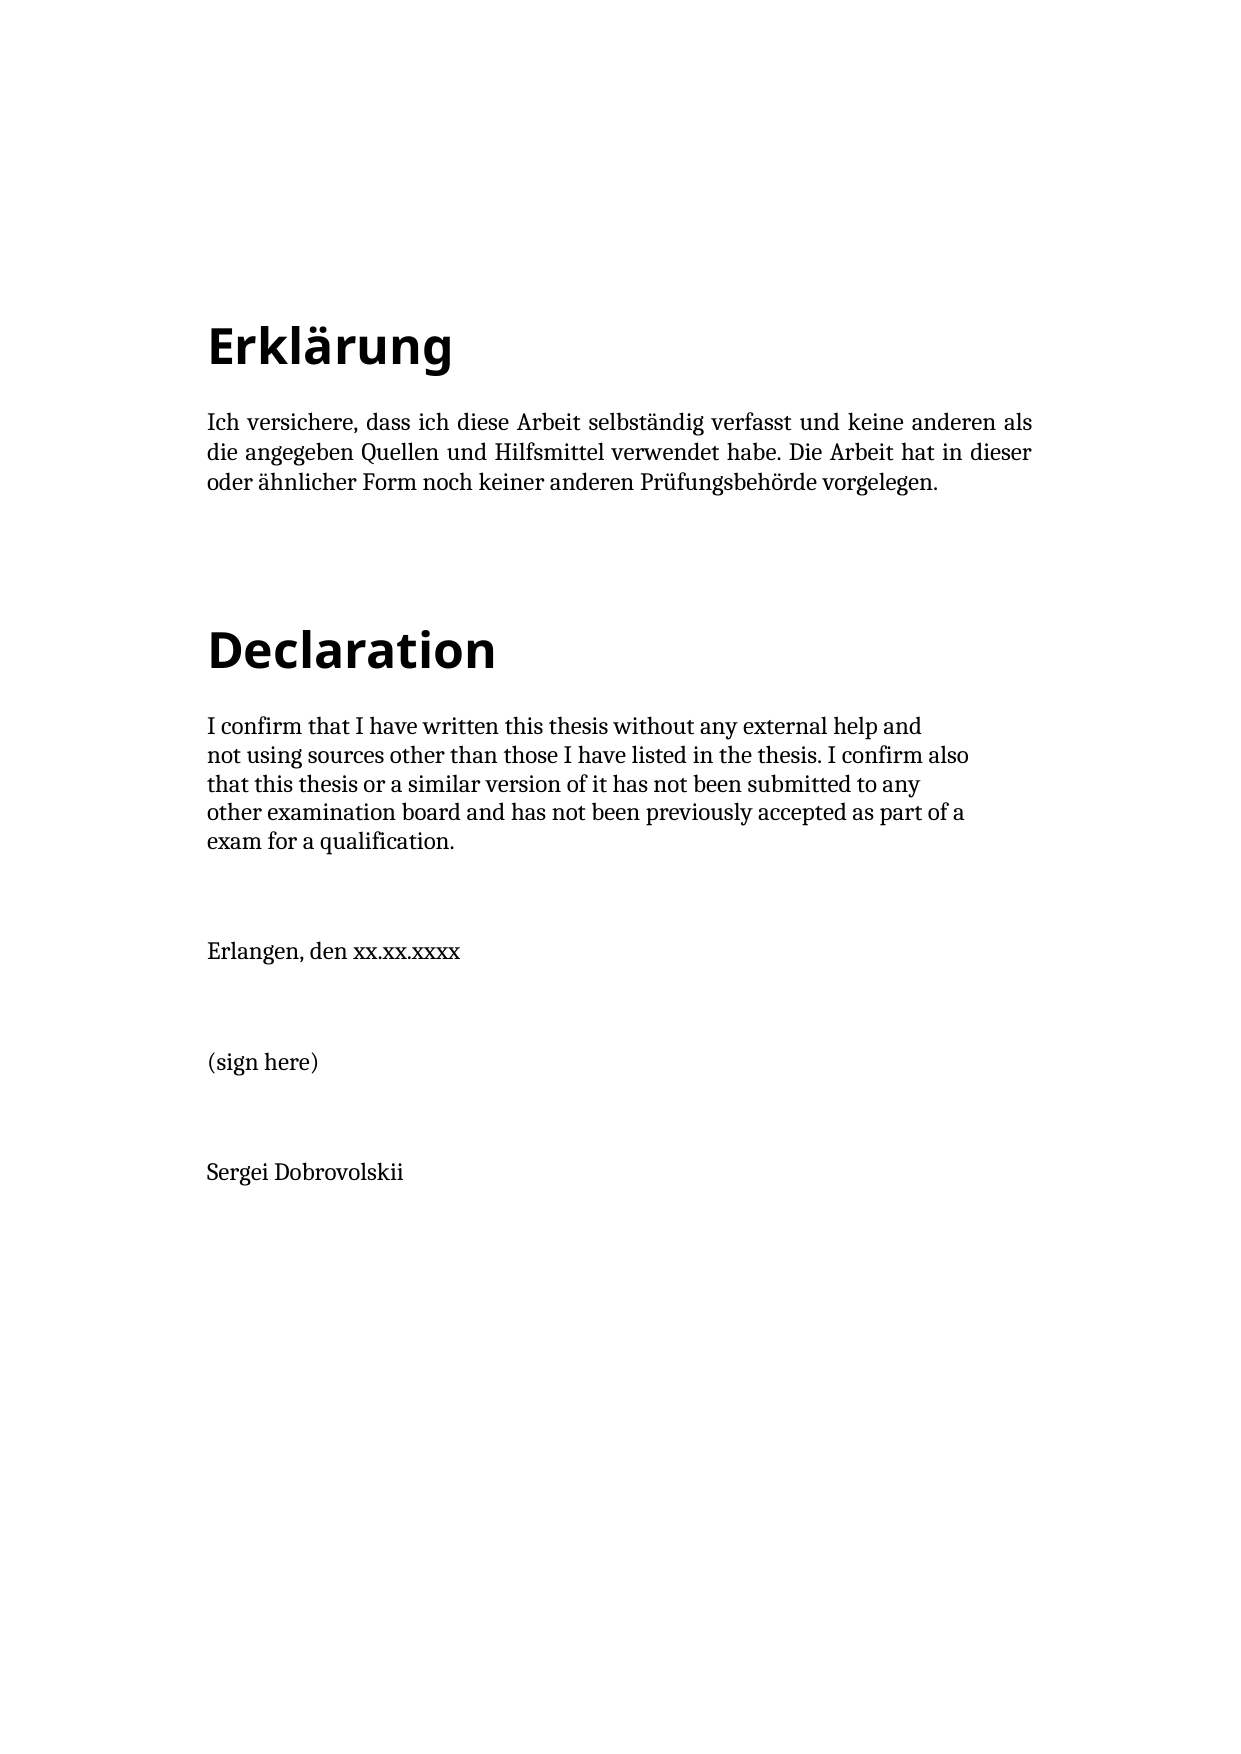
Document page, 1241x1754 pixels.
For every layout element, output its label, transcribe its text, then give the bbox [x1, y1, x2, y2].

text (sign here) [207, 1047, 1033, 1076]
text other examination board and has not been previously accepted as part of a [207, 798, 1033, 827]
text Declaration [207, 616, 1033, 684]
text that this thesis or a similar version of it has not been submitted to any [207, 769, 1033, 798]
text I confirm that I have written this thesis without any external help and [207, 712, 1033, 741]
text exam for a qualification. [207, 827, 1033, 856]
text Erlangen, den xx.xx.xxxx [207, 937, 1033, 966]
text not using sources other than those I have listed in the thesis. I confirm also [207, 741, 1033, 769]
text Ich versichere, dass ich diese Arbeit selbständig verfasst und keine anderen als die angegeben Quellen und Hilfsmittel verwendet habe. Die Arbeit hat in dieser oder ähnlicher Form noch keiner anderen Prüfungsbehörde vorgelegen. [207, 408, 1033, 497]
text Erklärung [207, 311, 1033, 379]
text Sergei Dobrovolskii [207, 1158, 1033, 1186]
